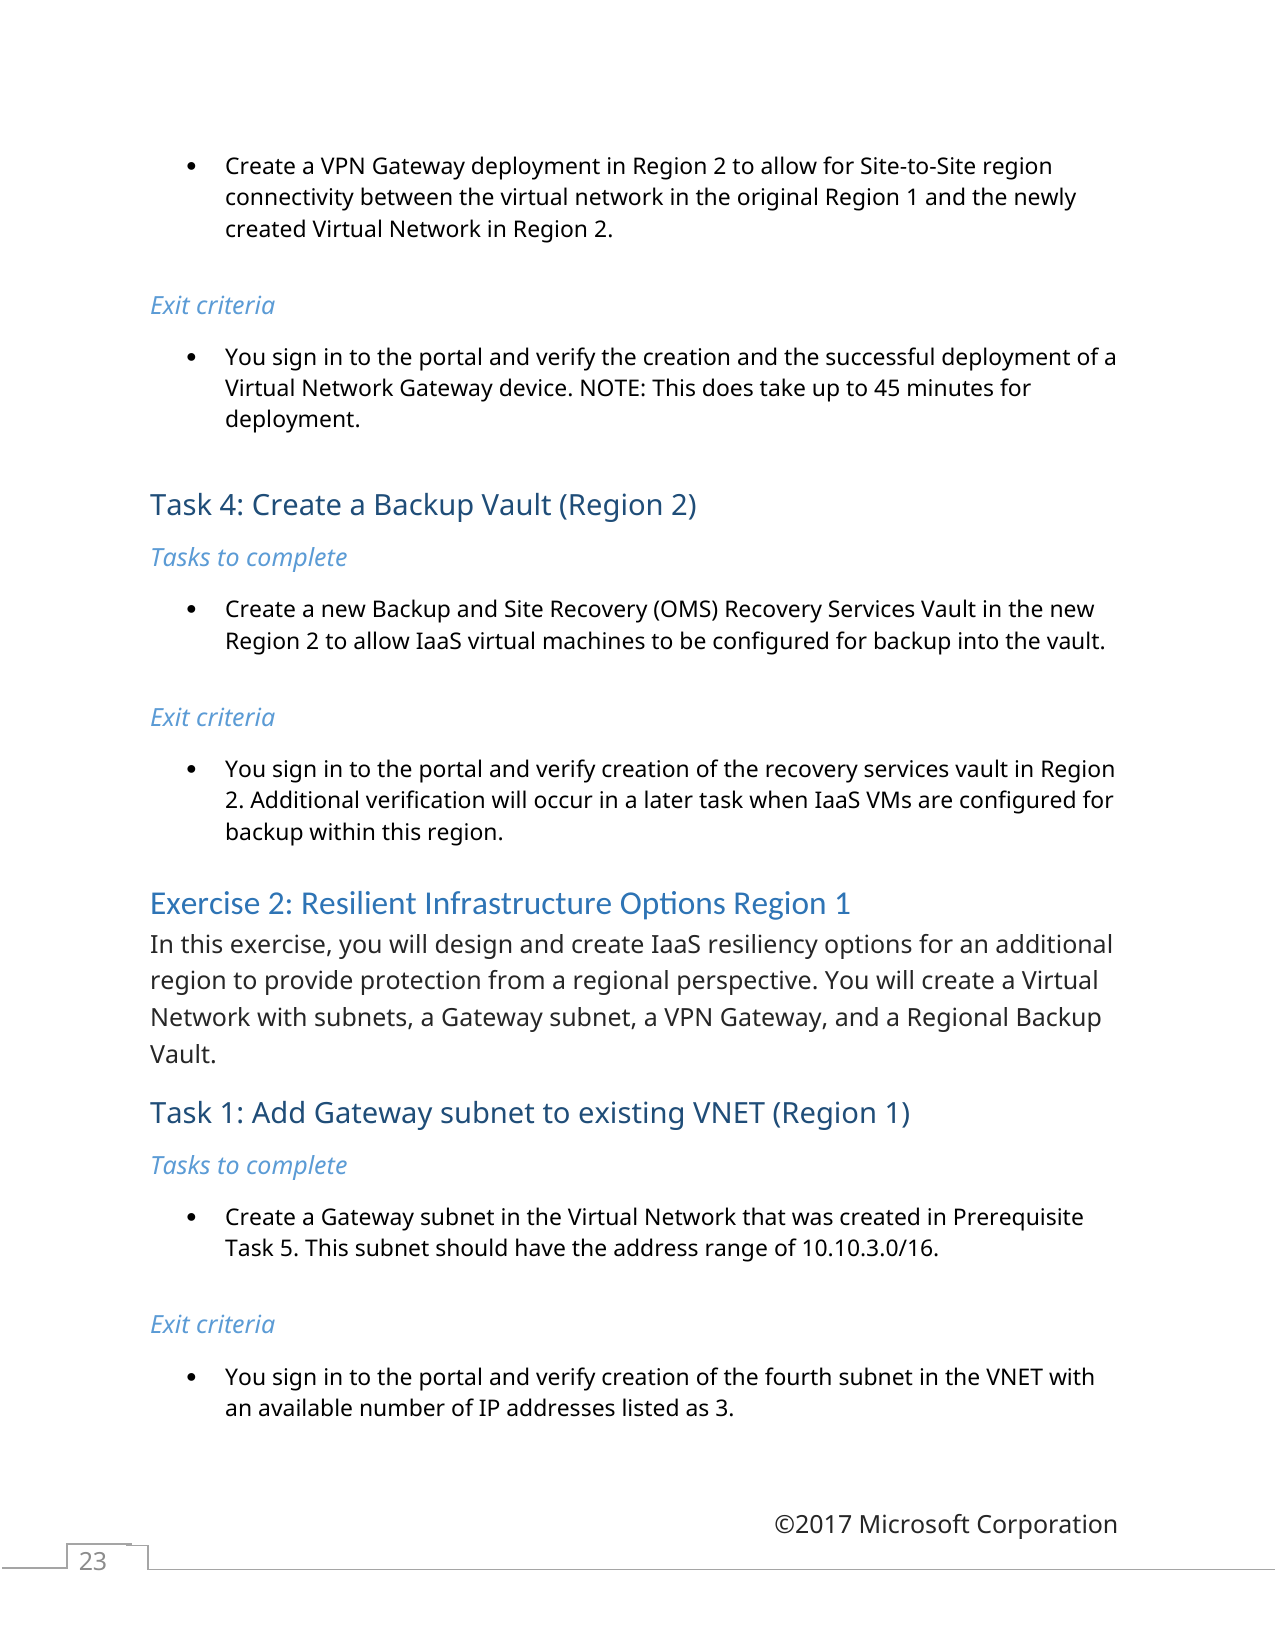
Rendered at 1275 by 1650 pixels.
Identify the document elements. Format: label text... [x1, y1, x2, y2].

text Tasks to complete [150, 1147, 1125, 1181]
text Exit criteria [150, 1307, 1125, 1341]
list You sign in to the portal and verify creation of the fourth subnet in the VNET with an available number of IP addresses listed as 3. [187, 1361, 1125, 1454]
list You sign in to the portal and verify creation of the recovery services vault in Region 2. Additional verification will occur in a later task when IaaS VMs are configured for backup within this region. [187, 753, 1125, 878]
text Exit criteria [150, 700, 1125, 734]
list Create a Gateway subnet in the Virtual Network that was created in Prerequisite Task 5. This subnet should have the address range of 10.10.3.0/16. [187, 1201, 1125, 1263]
text Exit criteria [150, 287, 1125, 322]
list Create a new Backup and Site Recovery (OMS) Recovery Services Vault in the new Region 2 to allow IaaS virtual machines to be configured for backup into the vault. [187, 593, 1125, 656]
text Tasks to complete [150, 540, 1125, 574]
list You sign in to the portal and verify the creation and the successful deployment of a Virtual Network Gateway device. NOTE: This does take up to 45 minutes for deployment. [187, 341, 1125, 466]
list Create a VPN Gateway deployment in Region 2 to allow for Site-to-Site region connectivity between the virtual network in the original Region 1 and the newly created Virtual Network in Region 2. [187, 150, 1125, 244]
subtitle Exercise 2: Resilient Infrastructure Options Region 1 [150, 882, 1125, 923]
subtitle Task 4: Create a Backup Vault (Region 2) [150, 485, 1125, 524]
subtitle Task 1: Add Gateway subnet to existing VNET (Region 1) [150, 1092, 1125, 1132]
text In this exercise, you will design and create IaaS resiliency options for an additional region to provide protection from a regional perspective. You will create a Virtual Network with subnets, a Gateway subnet, a VPN Gateway, and a Regional Backup Vault. [150, 926, 1125, 1071]
